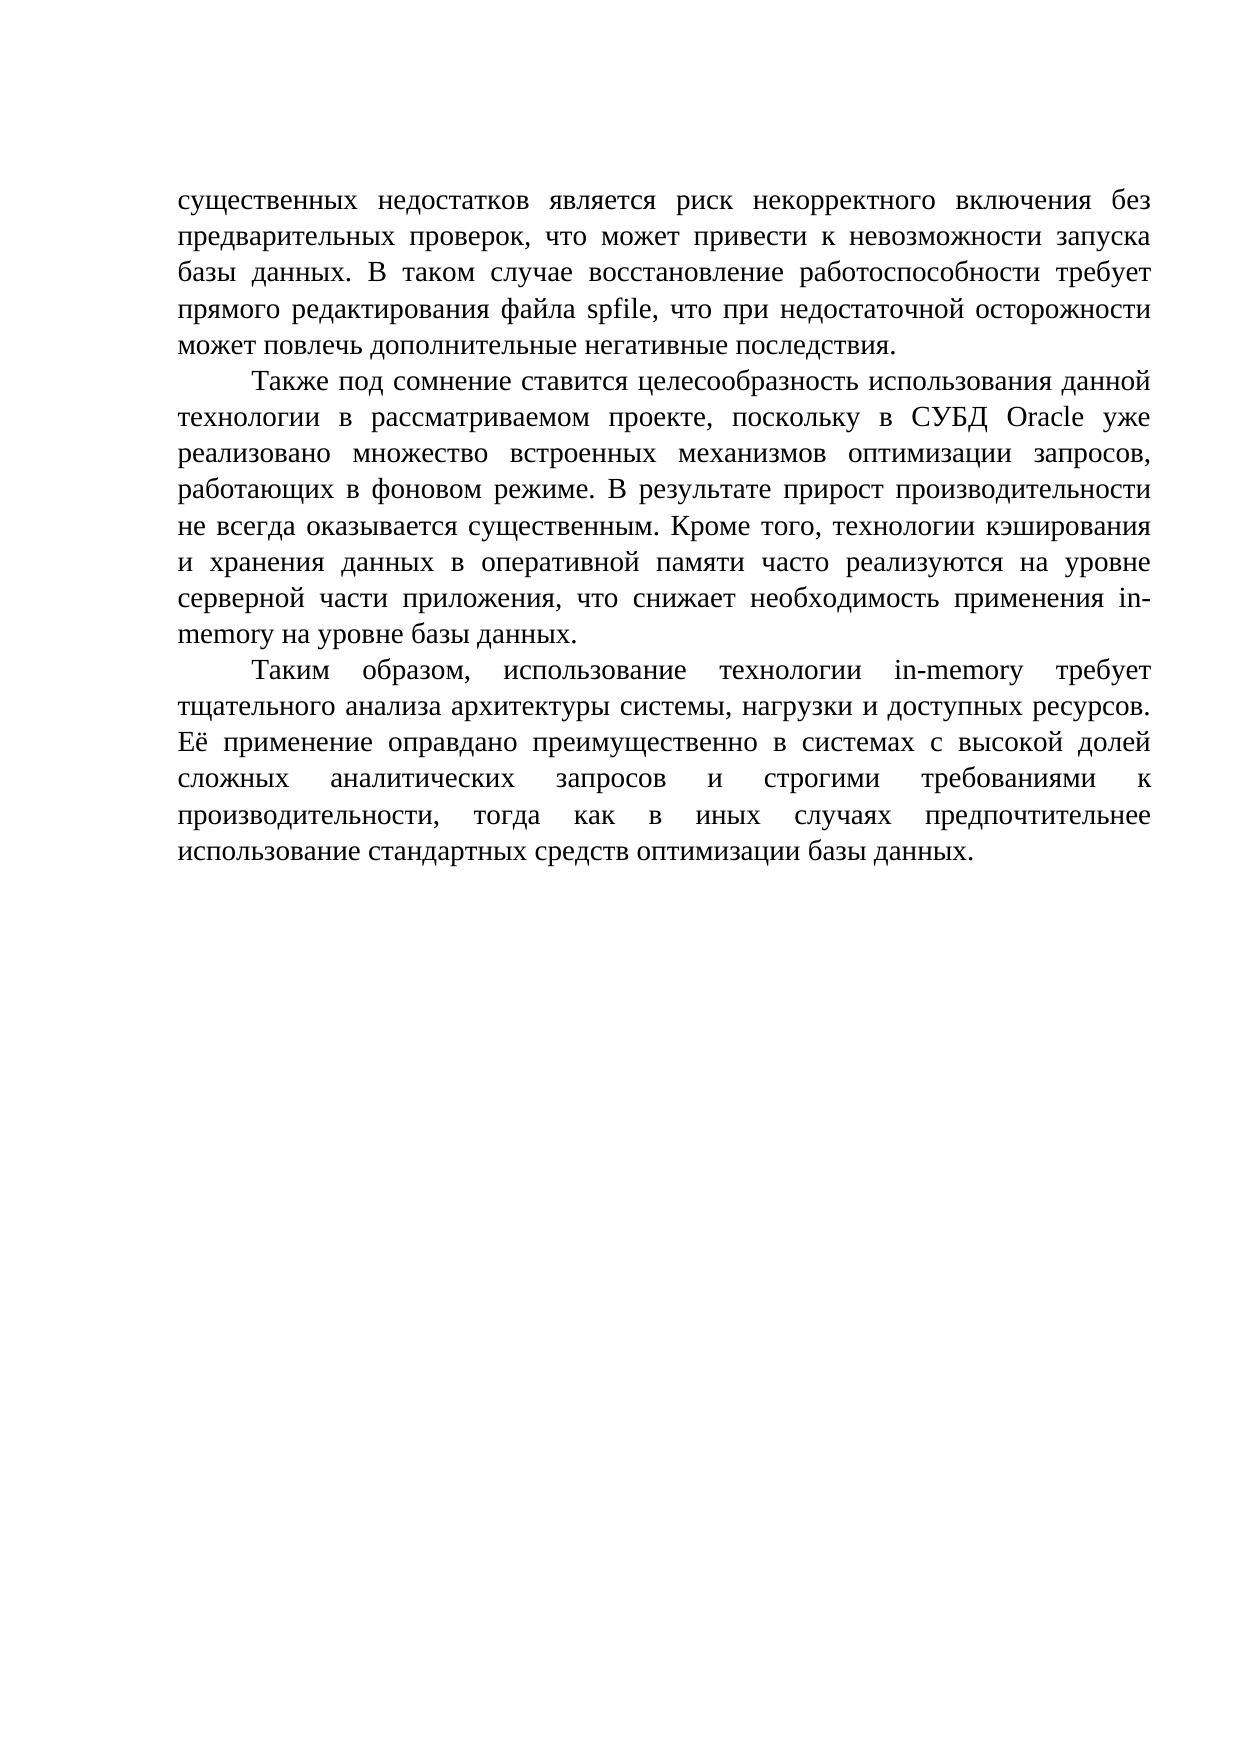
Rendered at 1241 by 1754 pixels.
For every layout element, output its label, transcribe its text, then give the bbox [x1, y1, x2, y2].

text Таким образом, использование технологии in-memory требует тщательного анализа архитектуры системы, нагрузки и доступных ресурсов. Её применение оправдано преимущественно в системах с высокой долей сложных аналитических запросов и строгими требованиями к производительности, тогда как в иных случаях предпочтительнее использование стандартных средств оптимизации базы данных. [177, 652, 1152, 866]
text Также под сомнение ставится целесообразность использования данной технологии в рассматриваемом проекте, поскольку в СУБД Oracle уже реализовано множество встроенных механизмов оптимизации запросов, работающих в фоновом режиме. В результате прирост производительности не всегда оказывается существенным. Кроме того, технологии кэширования и хранения данных в оперативной памяти часто реализуются на уровне серверной части приложения, что снижает необходимость применения in-memory на уровне базы данных. [177, 363, 1152, 649]
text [177, 182, 1152, 360]
